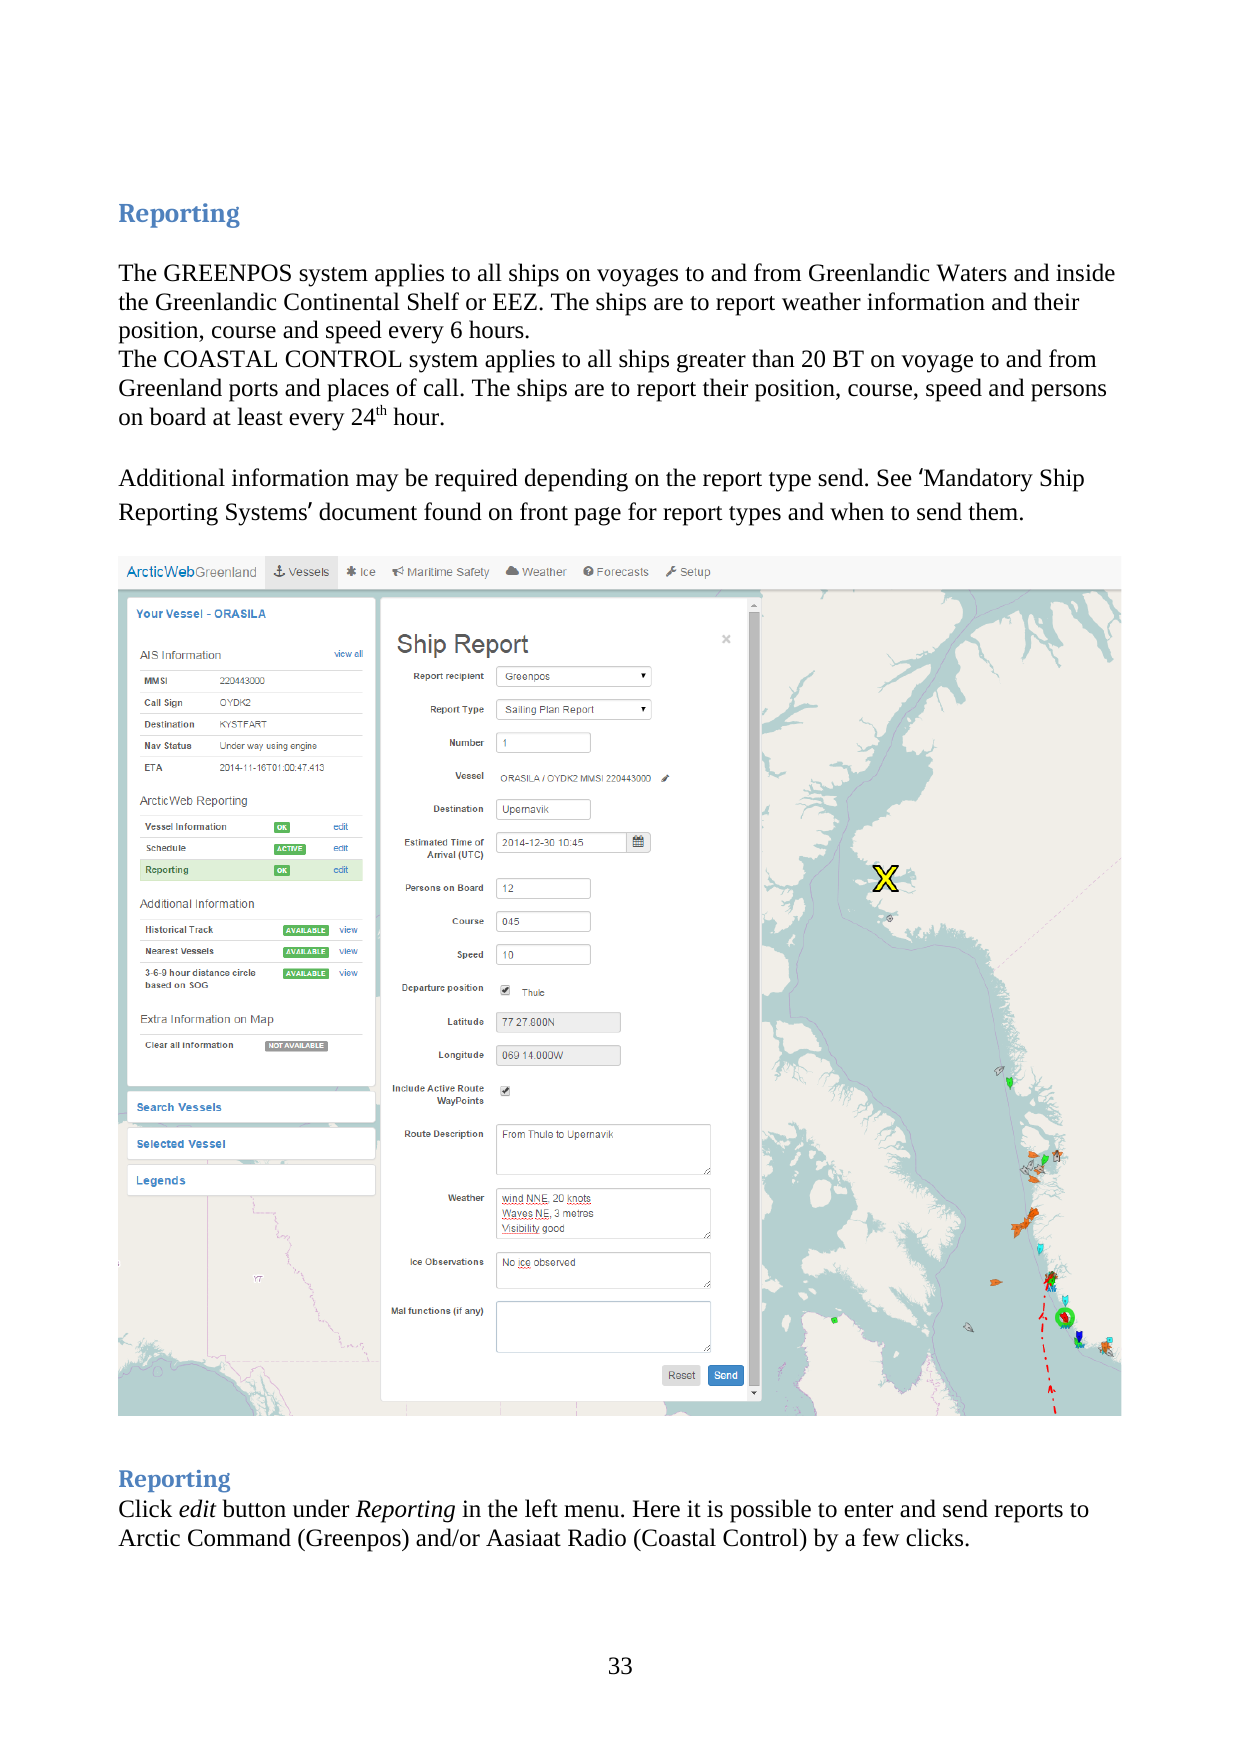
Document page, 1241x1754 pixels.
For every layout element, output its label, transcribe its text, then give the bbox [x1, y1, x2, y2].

text The GREENPOS system applies to all ships on voyages to and from Greenlandic Waters and inside the Greenlandic Continental Shelf or EEZ. The ships are to report weather information and their position, course and speed every 6 hours. [118, 258, 1122, 344]
subtitle Reporting [118, 198, 1122, 229]
picture [118, 556, 1122, 1416]
text The COASTAL CONTROL system applies to all ships greater than 20 BT on voyage to and from Greenland ports and places of call. The ships are to report their position, course, speed and persons on board at least every 24th hour. [118, 344, 1122, 430]
text Click edit button under Reporting in the left menu. Here it is possible to enter and send reports to Arctic Command (Greenpos) and/or Aasiaat Radio (Coastal Control) by a few clicks. [118, 1494, 1122, 1552]
text Additional information may be required depending on the report type send. See ‘Mandatory Ship Reporting Systems’ document found on front page for report types and when to send them. [118, 459, 1122, 527]
subtitle Reporting [118, 1465, 1122, 1494]
